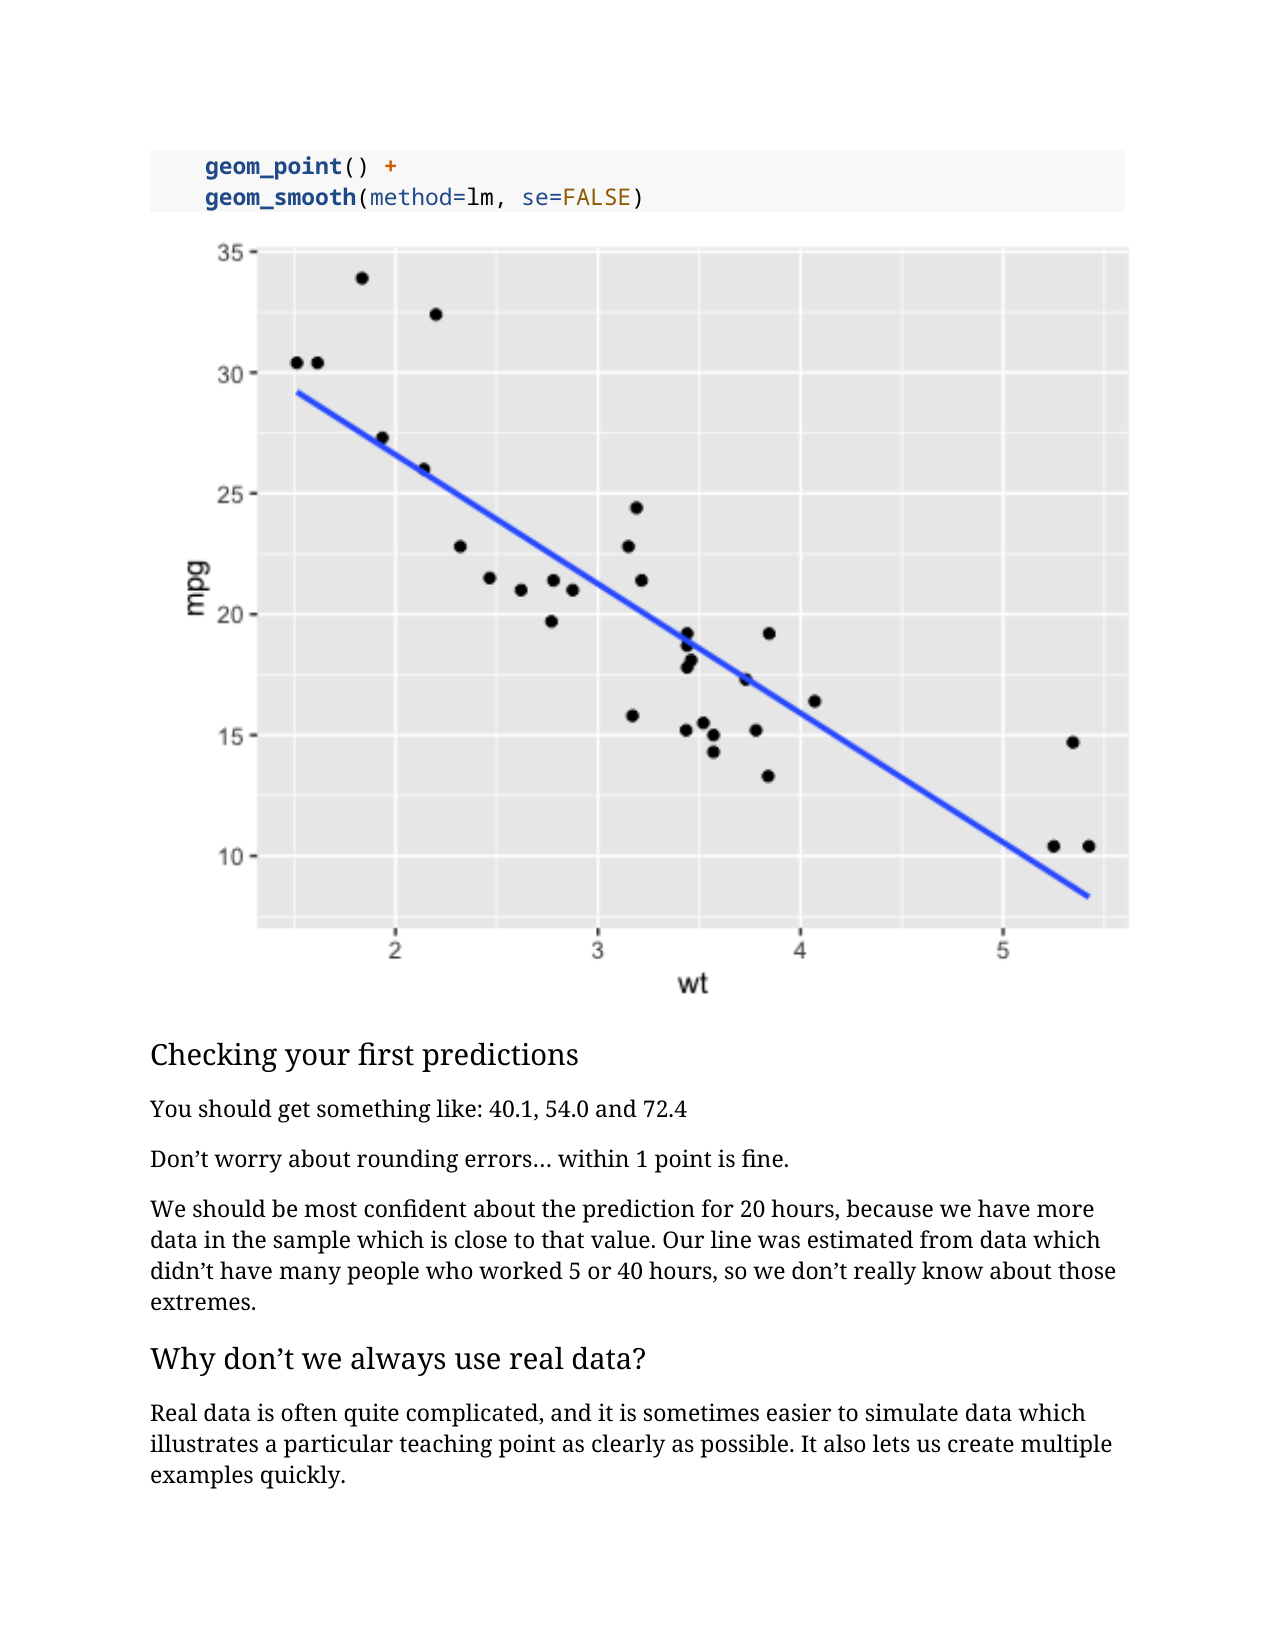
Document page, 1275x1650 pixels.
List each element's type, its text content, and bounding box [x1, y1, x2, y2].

picture [168, 233, 1144, 1014]
text mtcars %>% ggplot(aes(wt, mpg)) + geom_point() + geom_smooth(method=lm, se=FALSE) [397, 150, 1125, 212]
text Don’t worry about rounding errors… within 1 point is fine. [150, 1143, 1125, 1174]
text We should be most confident about the prediction for 20 hours, because we have more data in the sample which is close to that value. Our line was estimated from data which didn’t have many people who worked 5 or 40 hours, so we don’t really know about those extremes. [150, 1193, 1125, 1318]
subtitle Why don’t we always use real data? [150, 1338, 1125, 1378]
text You should get something like: 40.1, 54.0 and 72.4 [150, 1093, 1125, 1124]
subtitle Checking your first predictions [150, 1034, 1125, 1074]
text Real data is often quite complicated, and it is sometimes easier to simulate data which illustrates a particular teaching point as clearly as possible. It also lets us create multiple examples quickly. [150, 1397, 1125, 1491]
